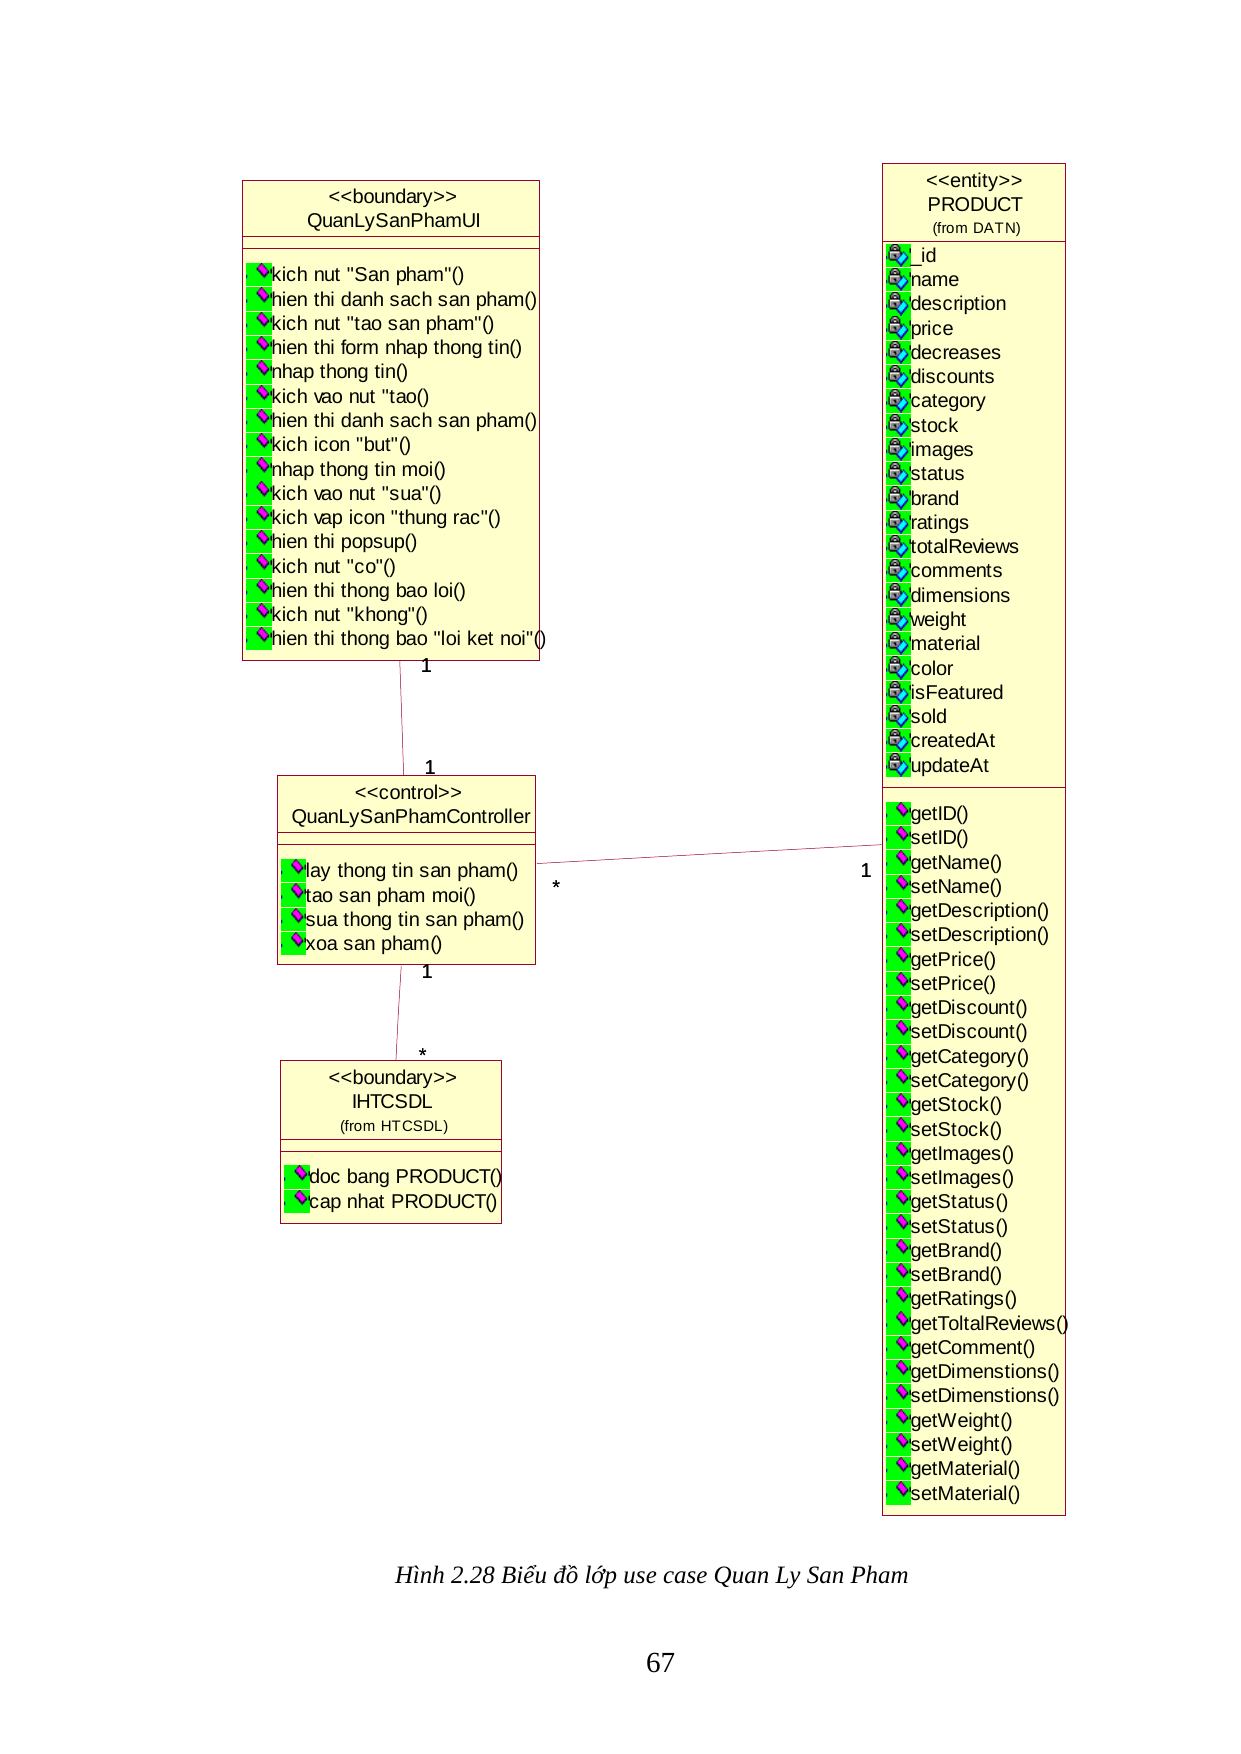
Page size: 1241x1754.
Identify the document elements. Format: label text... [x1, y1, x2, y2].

text Hình 2.28 Biểu đồ lớp use case Quan Ly San Pham [207, 1560, 1099, 1589]
